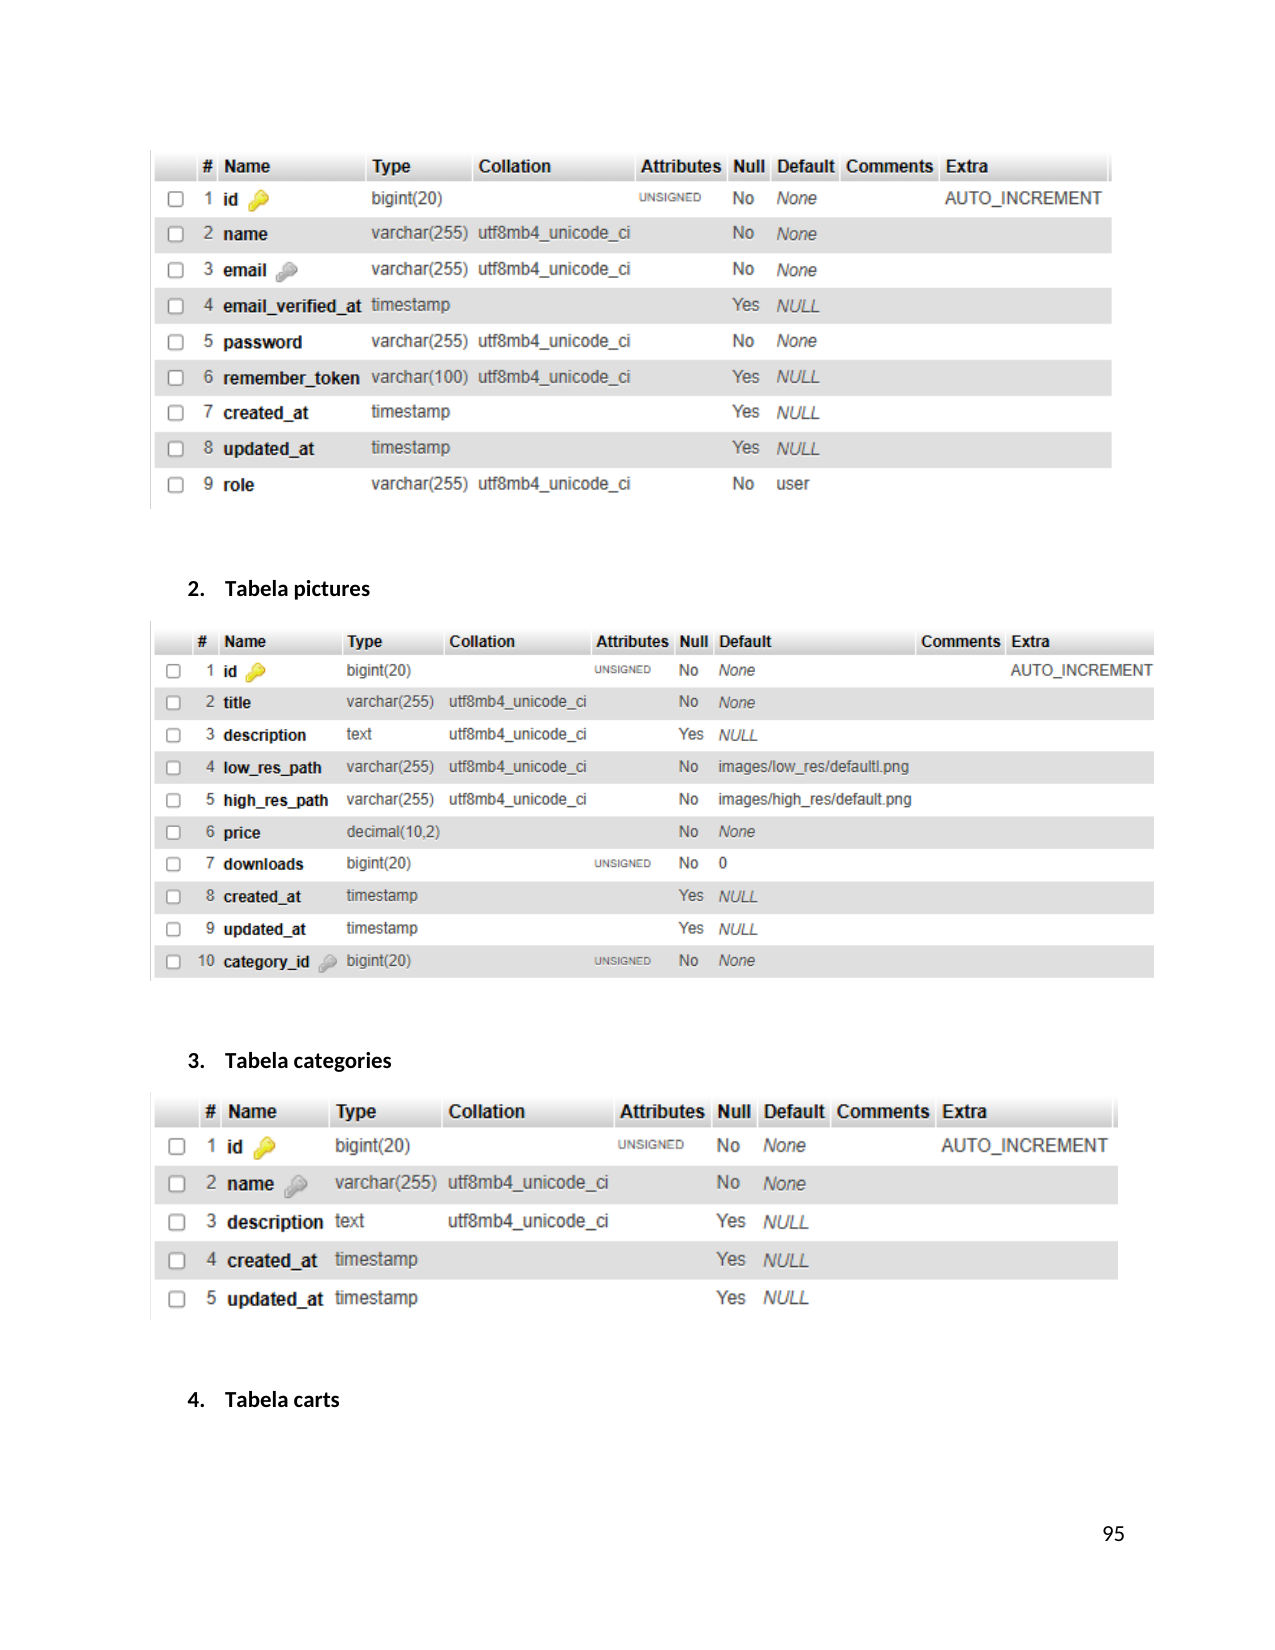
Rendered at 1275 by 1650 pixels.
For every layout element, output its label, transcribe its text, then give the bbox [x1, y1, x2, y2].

picture [150, 1092, 1118, 1320]
list Tabela pictures [187, 574, 1125, 602]
picture [150, 150, 1112, 509]
picture [150, 621, 1154, 981]
list Tabela carts [187, 1385, 1125, 1413]
list Tabela categories [187, 1046, 1125, 1074]
